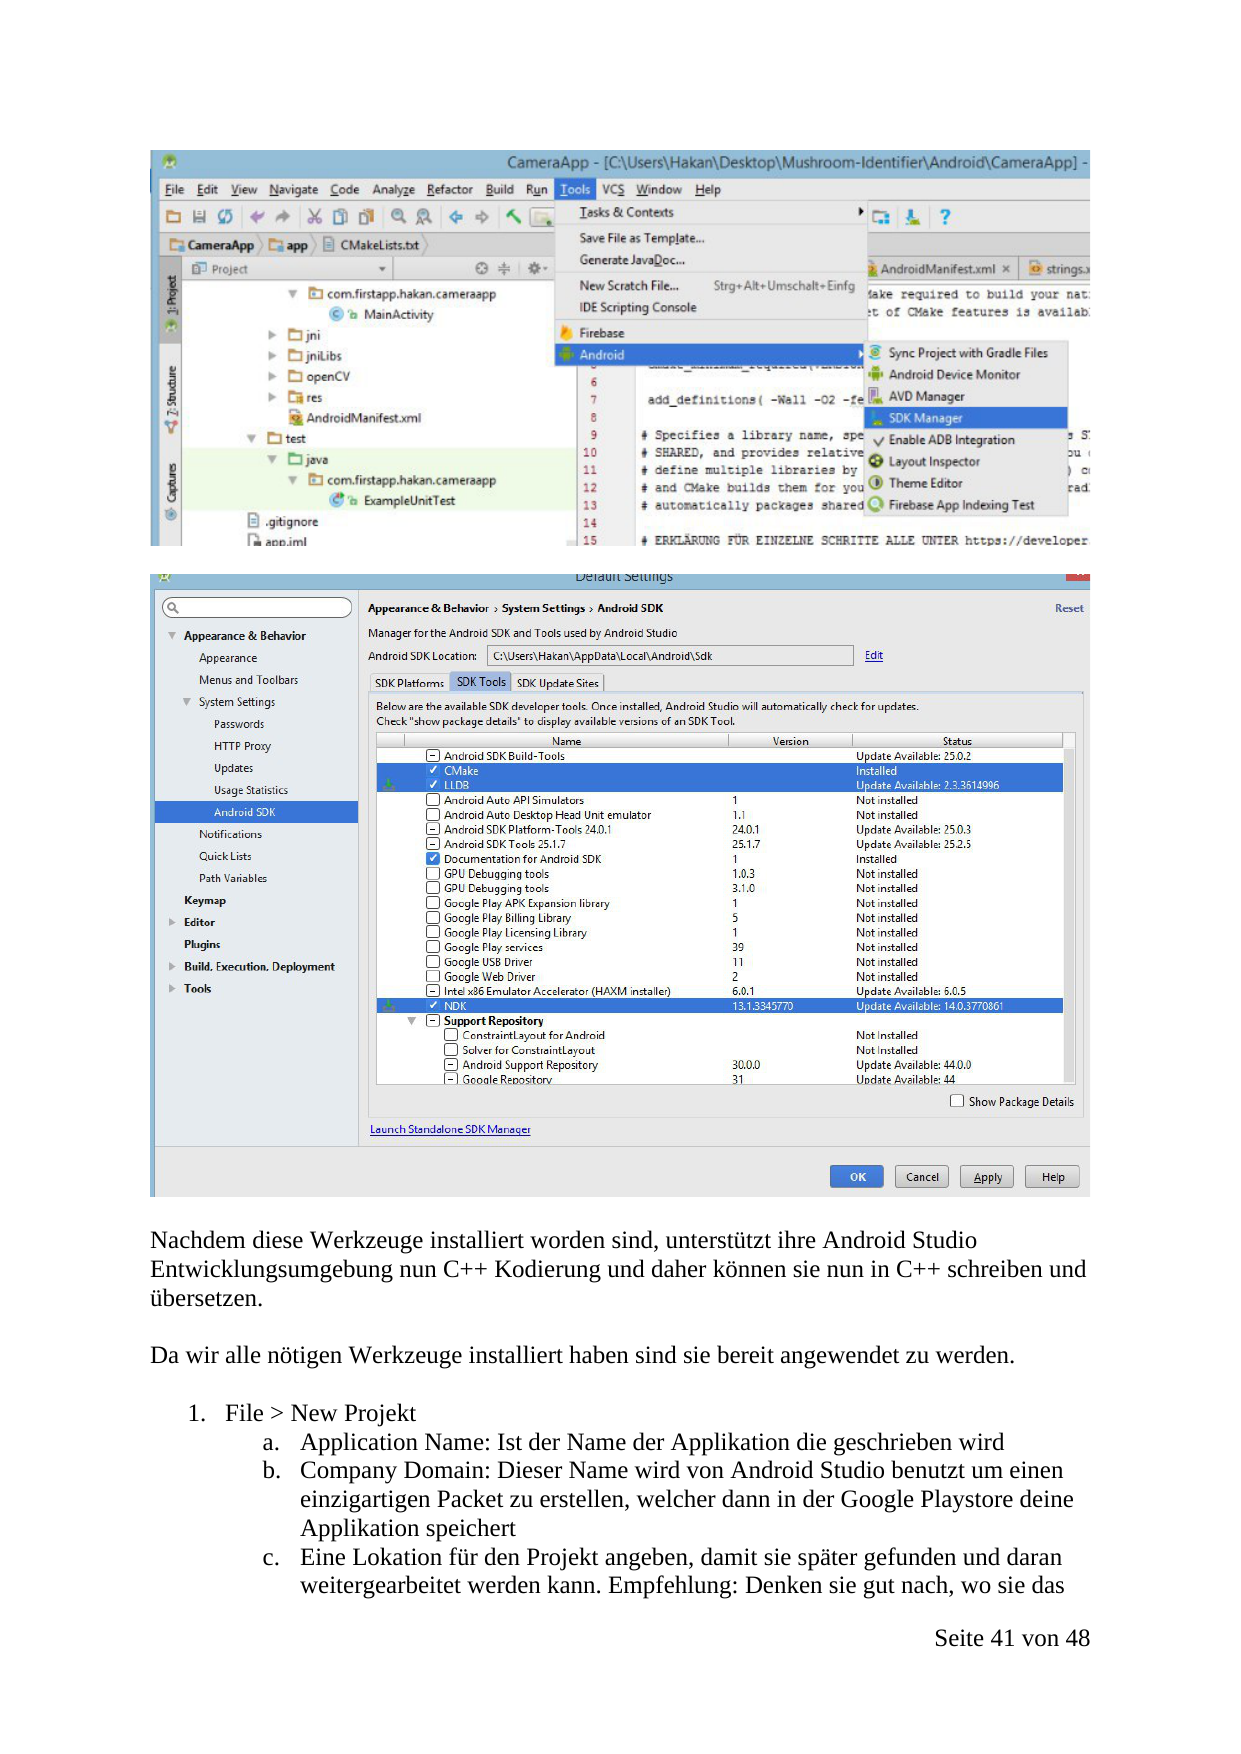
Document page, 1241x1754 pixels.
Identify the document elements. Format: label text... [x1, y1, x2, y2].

picture [150, 150, 1091, 546]
list Company Domain: Dieser Name wird von Android Studio benutzt um einen einzigartigen Packet zu erstellen, welcher dann in der Google Playstore deine Applikation speichert [262, 1456, 1090, 1542]
list Application Name: Ist der Name der Applikation die geschrieben wird [262, 1427, 1090, 1456]
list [262, 1542, 1090, 1599]
picture [150, 574, 1091, 1197]
text Da wir alle nötigen Werkzeuge installiert haben sind sie bereit angewendet zu werden. [150, 1341, 1090, 1369]
text Nachdem diese Werkzeuge installiert worden sind, unterstützt ihre Android Studio Entwicklungsumgebung nun C++ Kodierung und daher können sie nun in C++ schreiben und übersetzen. [150, 1226, 1090, 1312]
list File > New Projekt [187, 1398, 1090, 1427]
